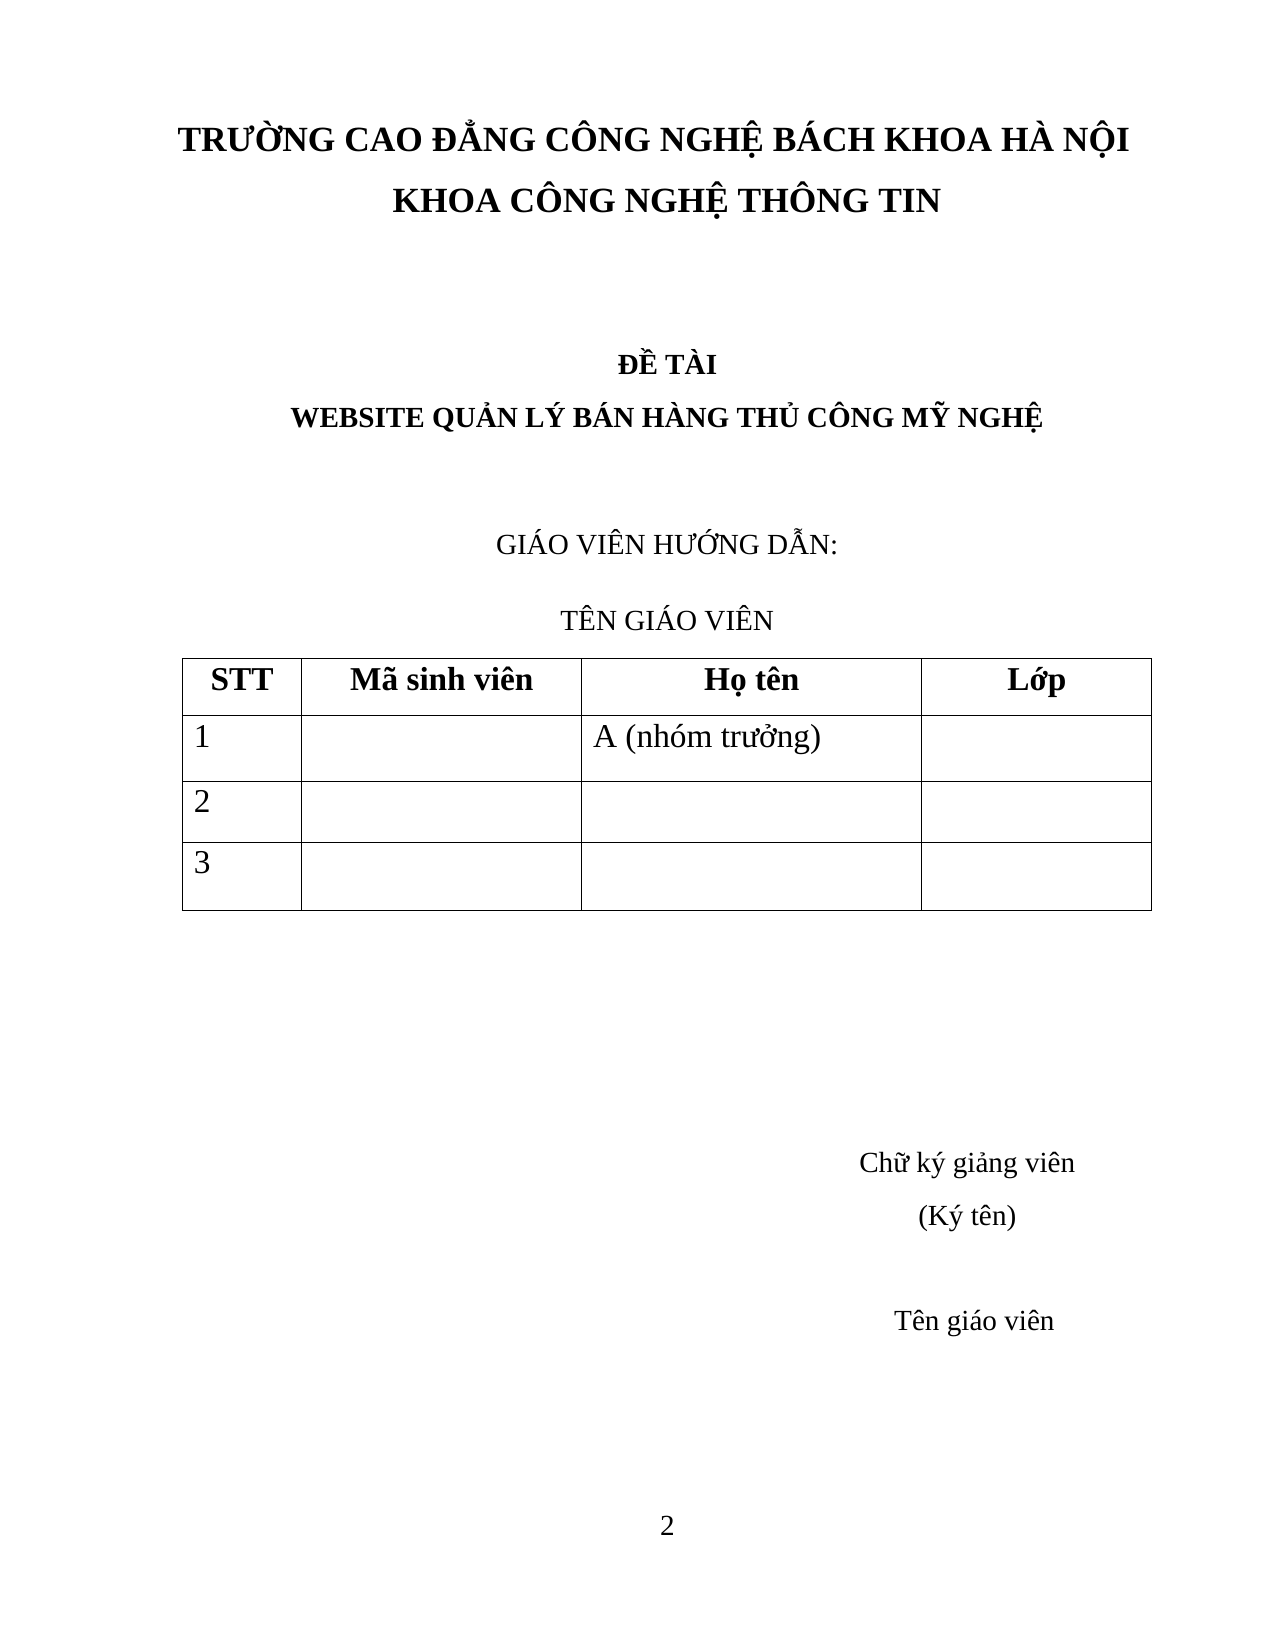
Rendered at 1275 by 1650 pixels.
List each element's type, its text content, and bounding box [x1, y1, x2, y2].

text ĐỀ TÀI [177, 347, 1157, 381]
table_cell [922, 843, 1151, 909]
text TRƯỜNG CAO ĐẲNG CÔNG NGHỆ BÁCH KHOA HÀ NỘI [177, 118, 1157, 159]
table_cell [582, 782, 921, 842]
text Chữ ký giảng viên [777, 1145, 1157, 1178]
text (Ký tên) [777, 1198, 1157, 1231]
table_header Họ tên [582, 659, 921, 715]
table_cell [922, 782, 1151, 842]
table_header Mã sinh viên [302, 659, 581, 715]
table_cell [922, 716, 1151, 781]
table_cell A (nhóm trưởng) [582, 716, 921, 781]
table_cell [302, 782, 581, 842]
table_cell 2 [183, 782, 301, 842]
table_cell [302, 843, 581, 909]
table_cell 3 [183, 843, 301, 909]
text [177, 400, 1157, 434]
text KHOA CÔNG NGHỆ THÔNG TIN [177, 179, 1157, 220]
text TÊN GIÁO VIÊN [177, 603, 1157, 636]
text GIÁO VIÊN HƯỚNG DẪN: [177, 527, 1157, 560]
table_cell 1 [183, 716, 301, 781]
table_cell [582, 843, 921, 909]
table_header STT [183, 659, 301, 715]
text Tên giáo viên [836, 1303, 1157, 1337]
table_header Lớp [922, 659, 1151, 715]
table_cell [302, 716, 581, 781]
